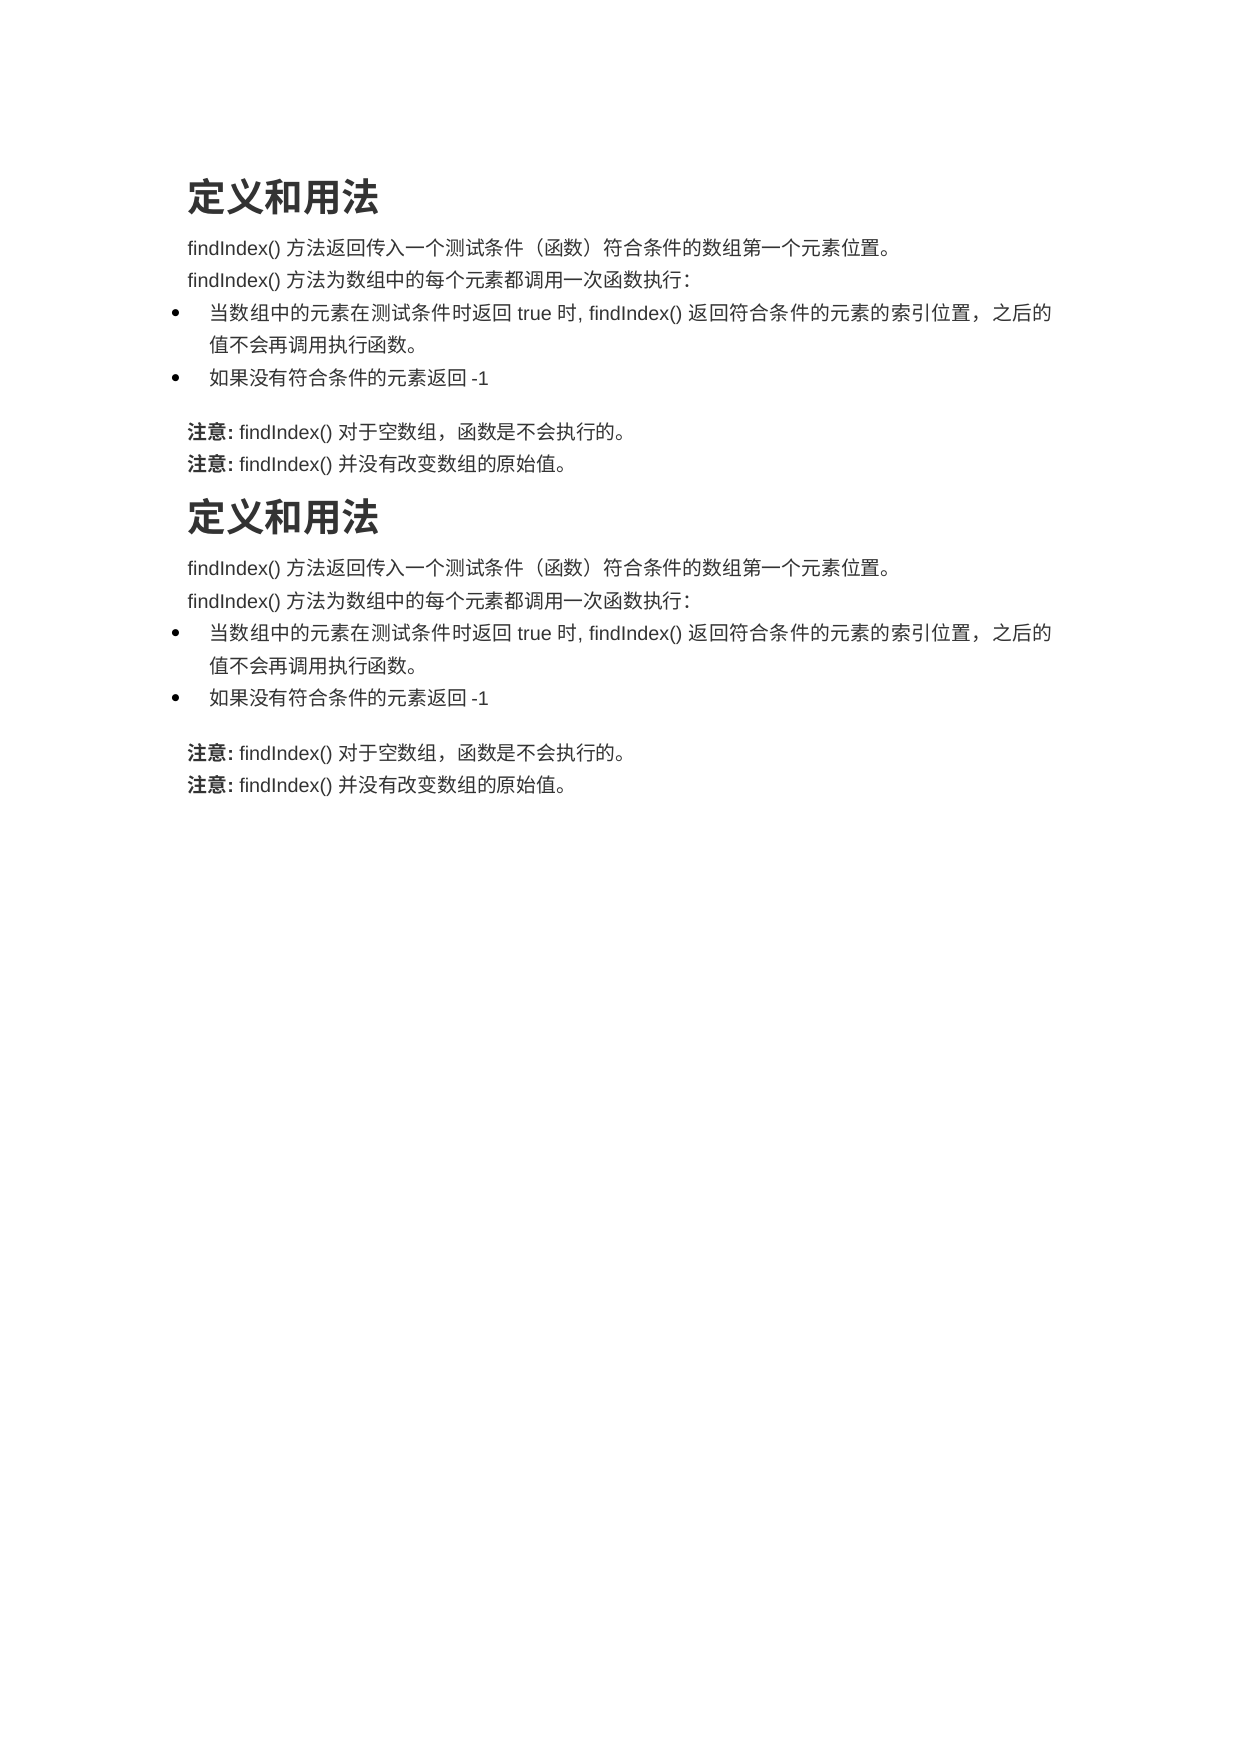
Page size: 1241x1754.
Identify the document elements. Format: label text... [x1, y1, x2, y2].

text 注意: findIndex() 并没有改变数组的原始值。 [187, 447, 1053, 479]
list 当数组中的元素在测试条件时返回 true 时, findIndex() 返回符合条件的元素的索引位置，之后的值不会再调用执行函数。 [172, 295, 1053, 360]
text 注意: findIndex() 对于空数组，函数是不会执行的。 [187, 735, 1053, 768]
list 当数组中的元素在测试条件时返回 true 时, findIndex() 返回符合条件的元素的索引位置，之后的值不会再调用执行函数。 [172, 616, 1053, 681]
list 如果没有符合条件的元素返回 -1 [172, 360, 1053, 393]
subtitle 定义和用法 [187, 483, 1053, 548]
text findIndex() 方法返回传入一个测试条件（函数）符合条件的数组第一个元素位置。 [187, 551, 1053, 583]
text findIndex() 方法为数组中的每个元素都调用一次函数执行： [187, 583, 1053, 616]
text 注意: findIndex() 对于空数组，函数是不会执行的。 [187, 414, 1053, 447]
text 注意: findIndex() 并没有改变数组的原始值。 [187, 768, 1053, 800]
subtitle 定义和用法 [187, 162, 1053, 227]
text findIndex() 方法为数组中的每个元素都调用一次函数执行： [187, 263, 1053, 295]
text findIndex() 方法返回传入一个测试条件（函数）符合条件的数组第一个元素位置。 [187, 230, 1053, 263]
list 如果没有符合条件的元素返回 -1 [172, 681, 1053, 713]
